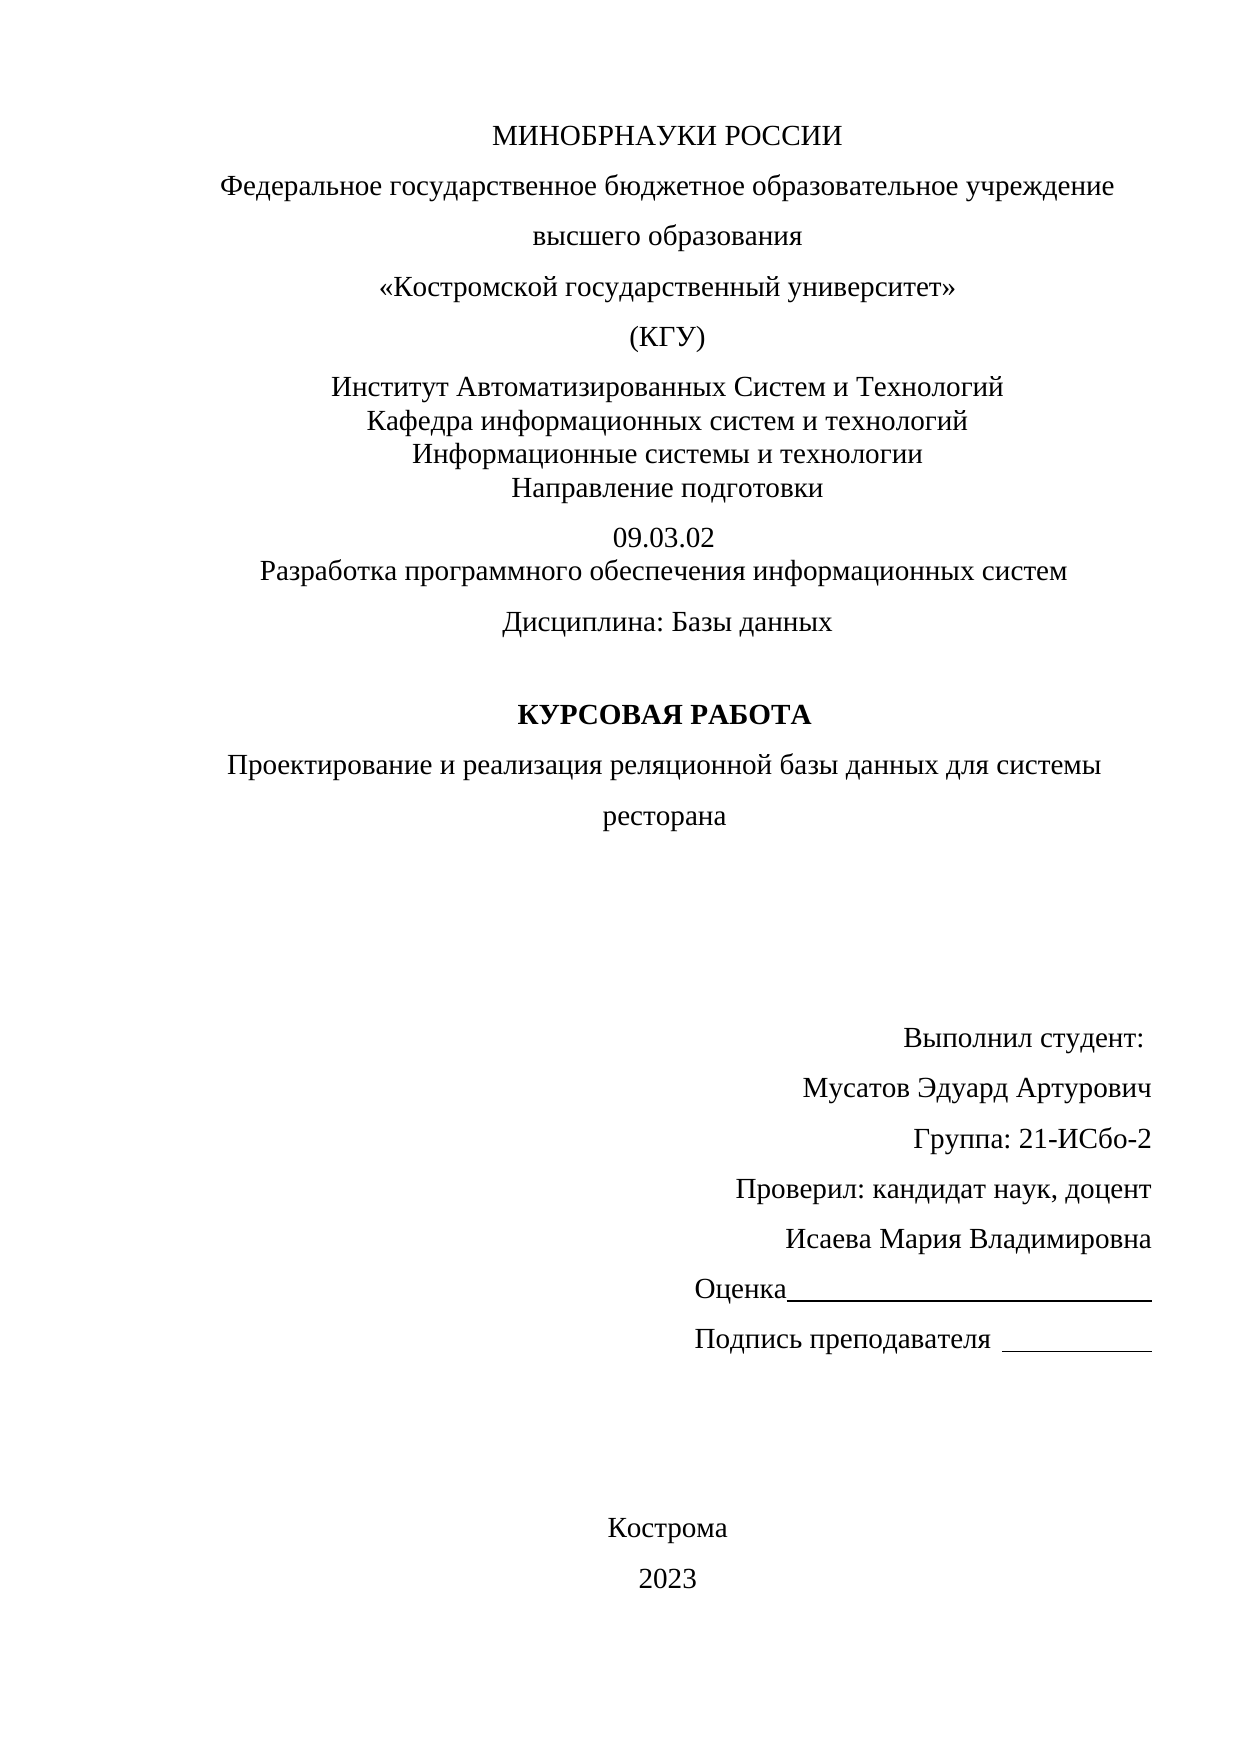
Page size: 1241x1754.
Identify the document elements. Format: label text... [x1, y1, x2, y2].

text Кострома [183, 1511, 1152, 1544]
text Оценка [619, 1271, 1152, 1305]
text КУРСОВАЯ РАБОТА [177, 697, 1152, 731]
text Направление подготовки [183, 470, 1152, 503]
text 2023 [183, 1561, 1152, 1594]
text Группа: 21-ИСбо-2 [619, 1121, 1152, 1154]
text Федеральное государственное бюджетное образовательное учреждение [183, 168, 1152, 202]
text Разработка программного обеспечения информационных систем [183, 553, 1152, 587]
text «Костромской государственный университет» [183, 269, 1152, 302]
text Институт Автоматизированных Систем и Технологий [183, 369, 1152, 403]
text Дисциплина: Базы данных [183, 604, 1152, 637]
text высшего образования [183, 218, 1152, 252]
text (КГУ) [183, 319, 1152, 352]
text Информационные системы и технологии [183, 436, 1152, 470]
text Проверил: кандидат наук, доцент [619, 1171, 1152, 1204]
text Выполнил студент: [619, 1020, 1152, 1054]
text 09.03.02 [183, 520, 1152, 553]
text Подпись преподавателя [619, 1322, 1152, 1355]
text Кафедра информационных систем и технологий [183, 403, 1152, 436]
text Проектирование и реализация реляционной базы данных для системы ресторана [177, 747, 1152, 831]
text Исаева Мария Владимировна [619, 1221, 1152, 1255]
text Мусатов Эдуард Артурович [619, 1071, 1152, 1104]
text МИНОБРНАУКИ РОССИИ [183, 118, 1152, 152]
